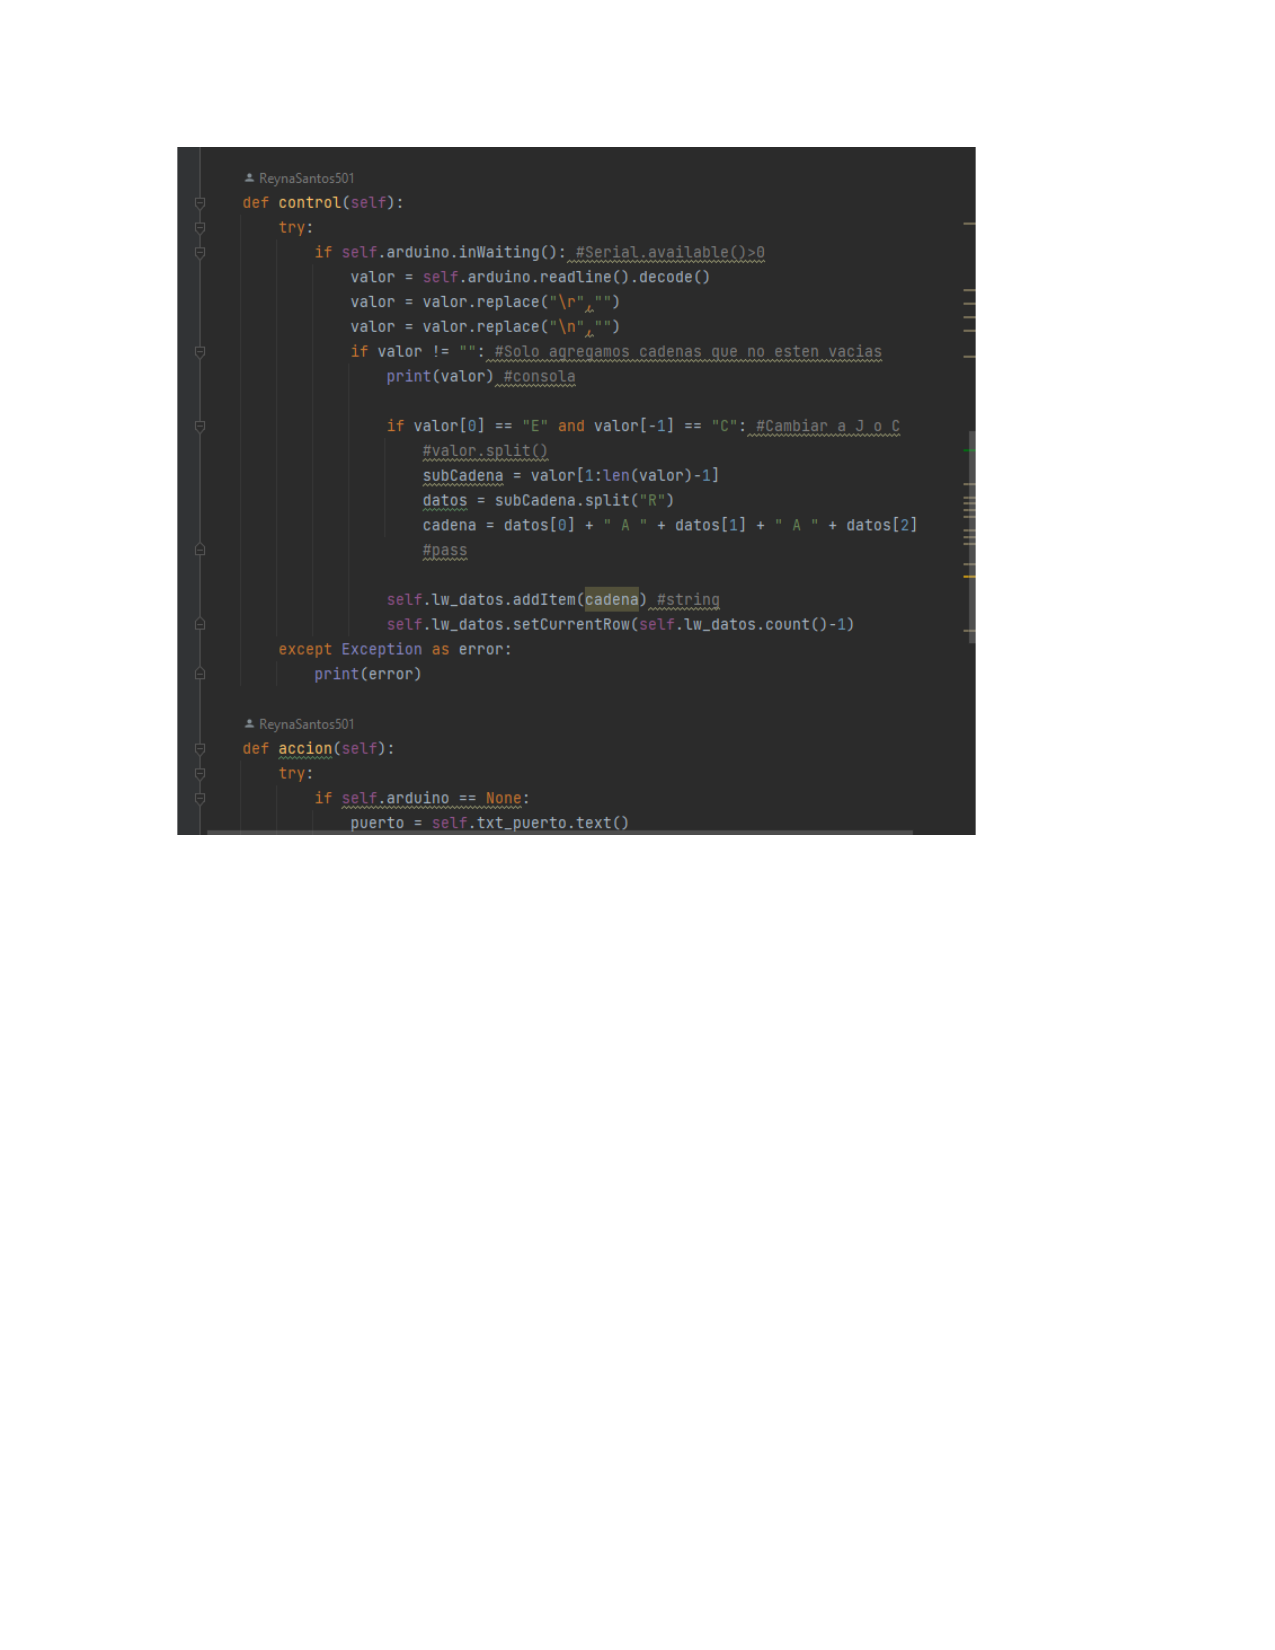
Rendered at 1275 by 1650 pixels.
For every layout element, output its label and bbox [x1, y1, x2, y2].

picture [177, 147, 976, 835]
